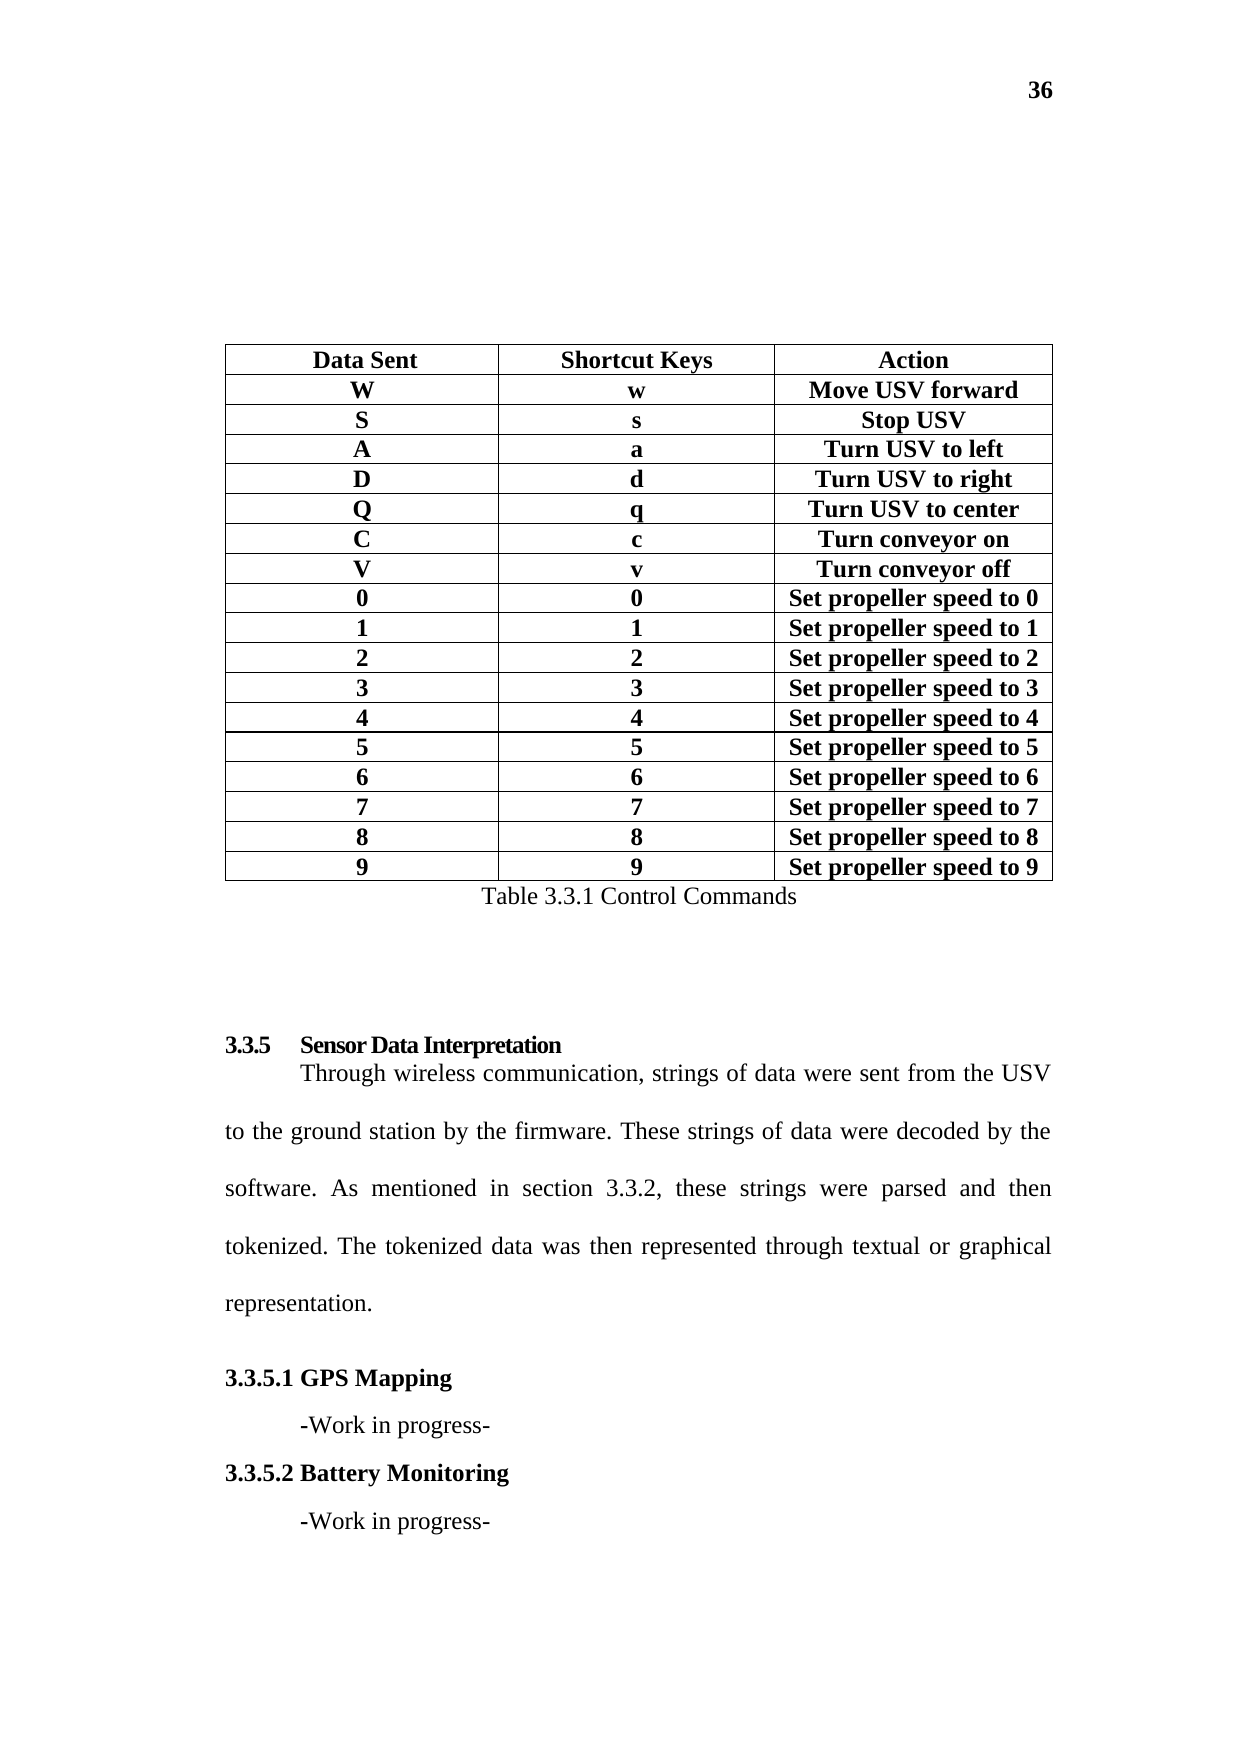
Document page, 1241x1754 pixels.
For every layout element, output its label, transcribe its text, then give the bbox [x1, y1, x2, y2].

table_cell Turn conveyor off [775, 554, 1052, 582]
table_cell 6 [226, 762, 498, 791]
table_cell A [226, 435, 498, 463]
table_cell s [499, 405, 774, 433]
table_cell 2 [226, 643, 498, 672]
table_cell Set propeller speed to 7 [775, 792, 1052, 821]
table_cell 4 [499, 703, 774, 731]
table_cell Turn USV to right [775, 464, 1052, 493]
table_cell S [226, 405, 498, 433]
table_header Action [775, 345, 1052, 374]
text -Work in progress- [225, 1410, 1053, 1439]
table_header Data Sent [226, 345, 498, 374]
table_cell 4 [226, 703, 498, 731]
table_cell 7 [226, 792, 498, 821]
table_cell 1 [226, 613, 498, 642]
table_cell 9 [499, 852, 774, 880]
table_cell 3 [226, 673, 498, 702]
table_cell Move USV forward [775, 375, 1052, 404]
table_cell Set propeller speed to 1 [775, 613, 1052, 642]
table_cell v [499, 554, 774, 582]
table_cell 3 [499, 673, 774, 702]
table_cell 0 [499, 584, 774, 612]
table_cell W [226, 375, 498, 404]
table_cell Q [226, 494, 498, 523]
table_cell Set propeller speed to 0 [775, 584, 1052, 612]
table_cell 1 [499, 613, 774, 642]
table_cell 0 [226, 584, 498, 612]
table_cell Turn USV to left [775, 435, 1052, 463]
text Table 3.3.1 Control Commands [225, 881, 1053, 910]
table_cell Set propeller speed to 8 [775, 822, 1052, 851]
title Sensor Data Interpretation [225, 1030, 1053, 1058]
table_cell Set propeller speed to 6 [775, 762, 1052, 791]
table_cell c [499, 524, 774, 553]
table_cell a [499, 435, 774, 463]
table_cell 2 [499, 643, 774, 672]
table_cell Set propeller speed to 4 [775, 703, 1052, 731]
table_cell Turn conveyor on [775, 524, 1052, 553]
text 3.3.5.2 Battery Monitoring [225, 1458, 1053, 1487]
table_cell 9 [226, 852, 498, 880]
table_cell 7 [499, 792, 774, 821]
table_cell 8 [499, 822, 774, 851]
table_cell Set propeller speed to 2 [775, 643, 1052, 672]
table_cell w [499, 375, 774, 404]
table_cell D [226, 464, 498, 493]
text -Work in progress- [225, 1506, 1053, 1534]
table_cell 6 [499, 762, 774, 791]
table_cell 5 [226, 733, 498, 761]
table_cell Set propeller speed to 9 [775, 852, 1052, 880]
table_cell 5 [499, 733, 774, 761]
table_cell C [226, 524, 498, 553]
table_cell q [499, 494, 774, 523]
table_cell 8 [226, 822, 498, 851]
text Through wireless communication, strings of data were sent from the USV to the ground station by the firmware. These strings of data were decoded by the software. As mentioned in section 3.3.2, these strings were parsed and then tokenized. The tokenized data was then represented through textual or graphical representation. [225, 1058, 1053, 1317]
table_header Shortcut Keys [499, 345, 774, 374]
table_cell Stop USV [775, 405, 1052, 433]
table_cell Turn USV to center [775, 494, 1052, 523]
table_cell V [226, 554, 498, 582]
table_cell d [499, 464, 774, 493]
text 3.3.5.1 GPS Mapping [225, 1363, 1053, 1391]
table_cell Set propeller speed to 5 [775, 733, 1052, 761]
table_cell Set propeller speed to 3 [775, 673, 1052, 702]
